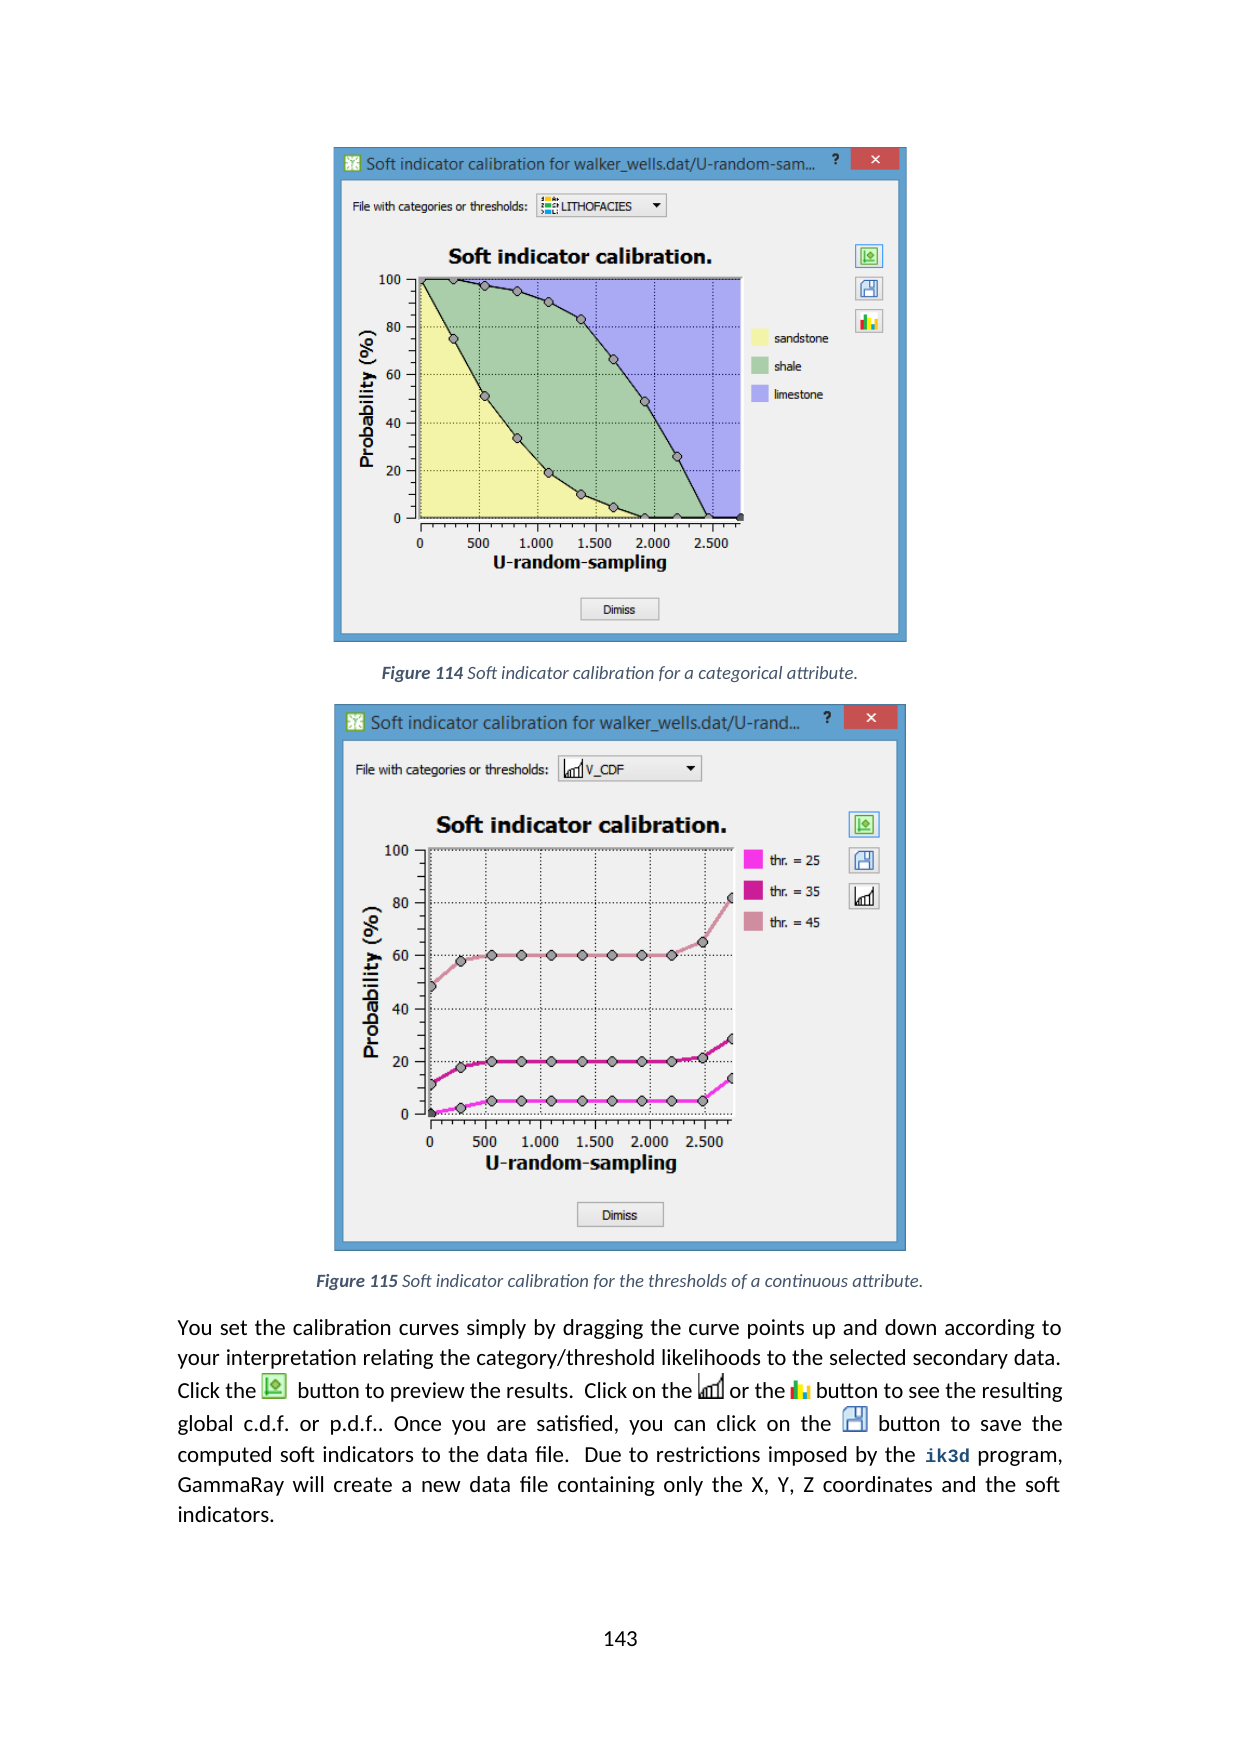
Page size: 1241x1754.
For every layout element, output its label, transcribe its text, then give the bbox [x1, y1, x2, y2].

picture [334, 704, 906, 1251]
picture [333, 147, 907, 642]
text Figure 114 Soft indicator calibration for a categorical attribute. [177, 661, 1063, 684]
picture [698, 1373, 724, 1399]
text You set the calibration curves simply by dragging the curve points up and down according to your interpretation relating the category/threshold likelihoods to the selected secondary data. Click the button to preview the results. Click on the or the button to see the resulting global c.d.f. or p.d.f.. Once you are satisfied, you can click on the button to save the computed soft indicators to the data file. Due to restrictions imposed by the ik3d program, GammaRay will create a new data file containing only the X, Y, Z coordinates and the soft indicators. [177, 1313, 1063, 1528]
text Figure 115 Soft indicator calibration for the thresholds of a continuous attribute. [177, 1269, 1063, 1292]
picture [790, 1378, 811, 1399]
picture [842, 1406, 868, 1432]
picture [261, 1373, 287, 1399]
